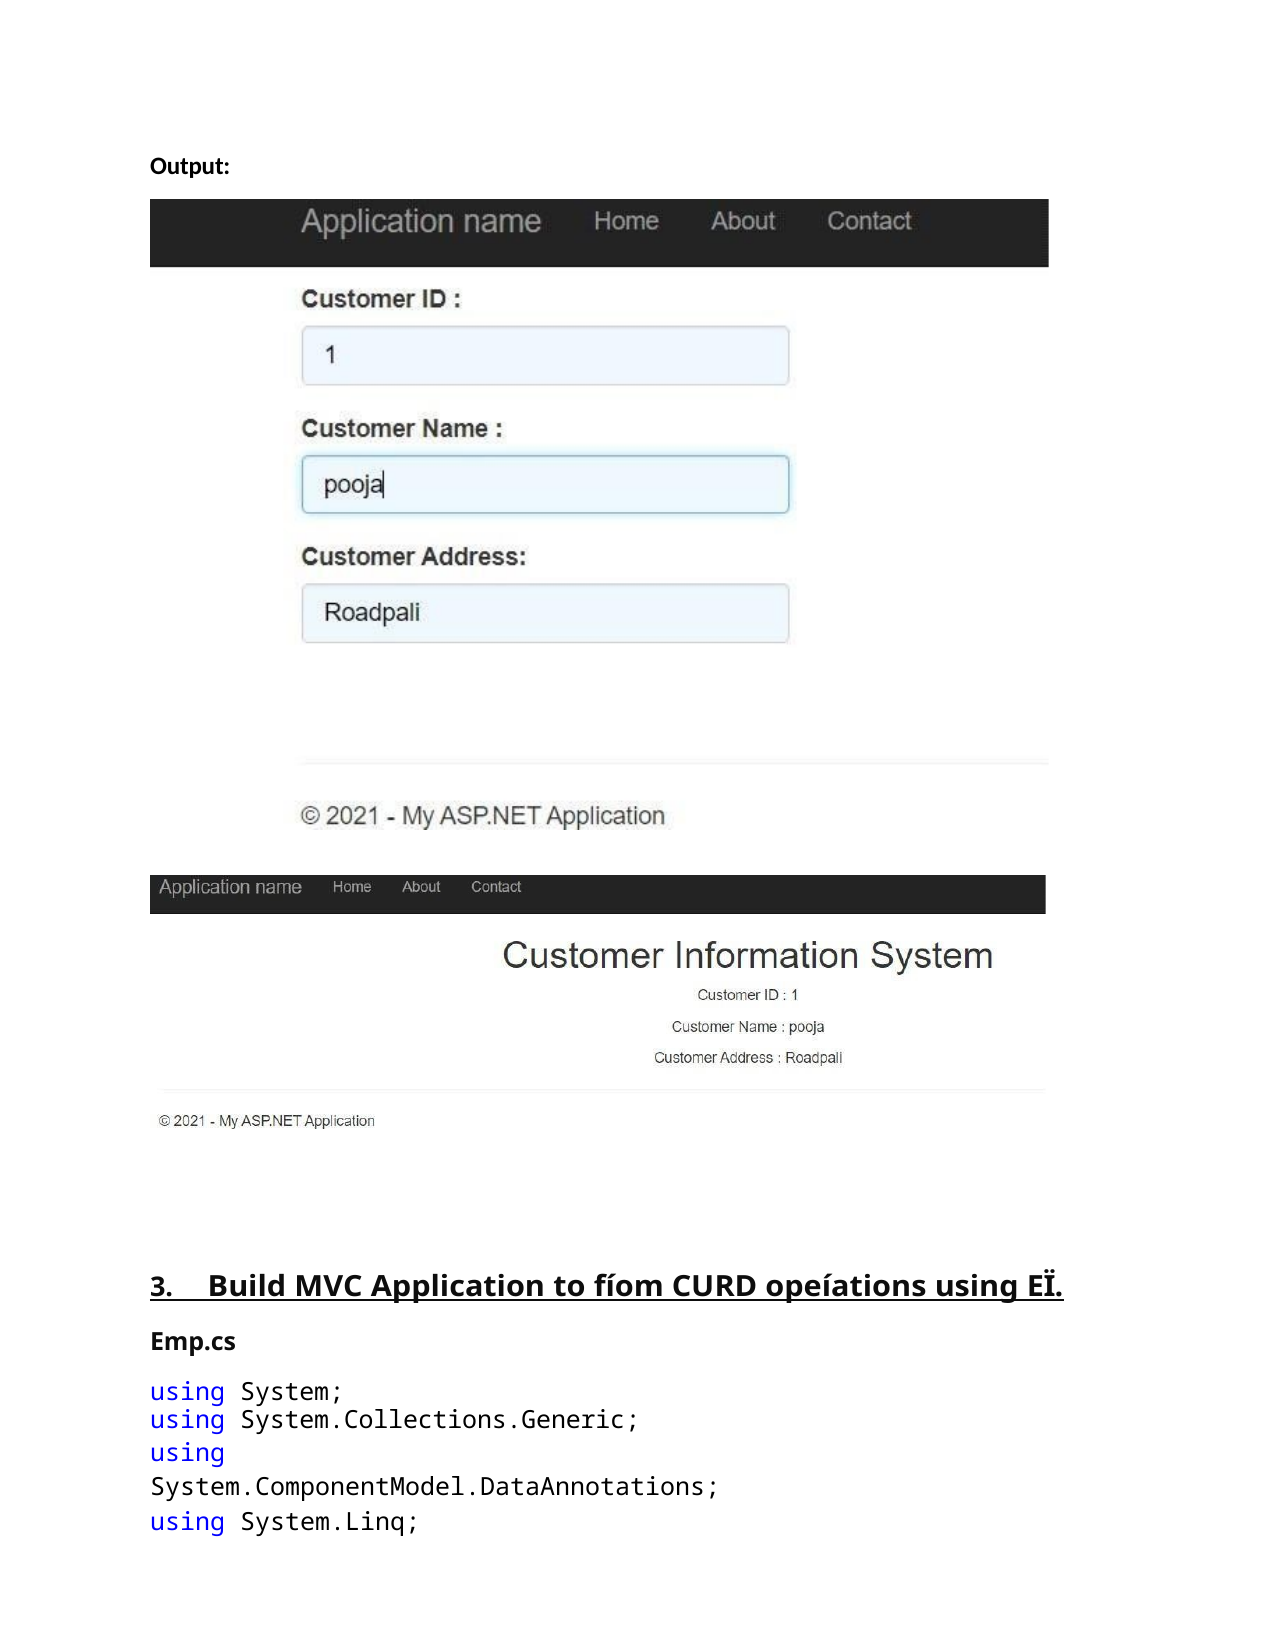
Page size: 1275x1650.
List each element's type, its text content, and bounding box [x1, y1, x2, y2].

picture [150, 199, 1049, 830]
list Build MVC Application to fíom CURD opeíations using EÏ. [150, 1265, 1198, 1305]
text Output: [150, 150, 1198, 181]
text using System; [150, 1377, 1198, 1406]
picture [150, 875, 1046, 1129]
text Emp.cs [150, 1324, 1198, 1358]
text using System.ComponentModel.DataAnnotations; using System.Linq; [150, 1435, 759, 1537]
text using System.Collections.Generic; [150, 1406, 1198, 1435]
